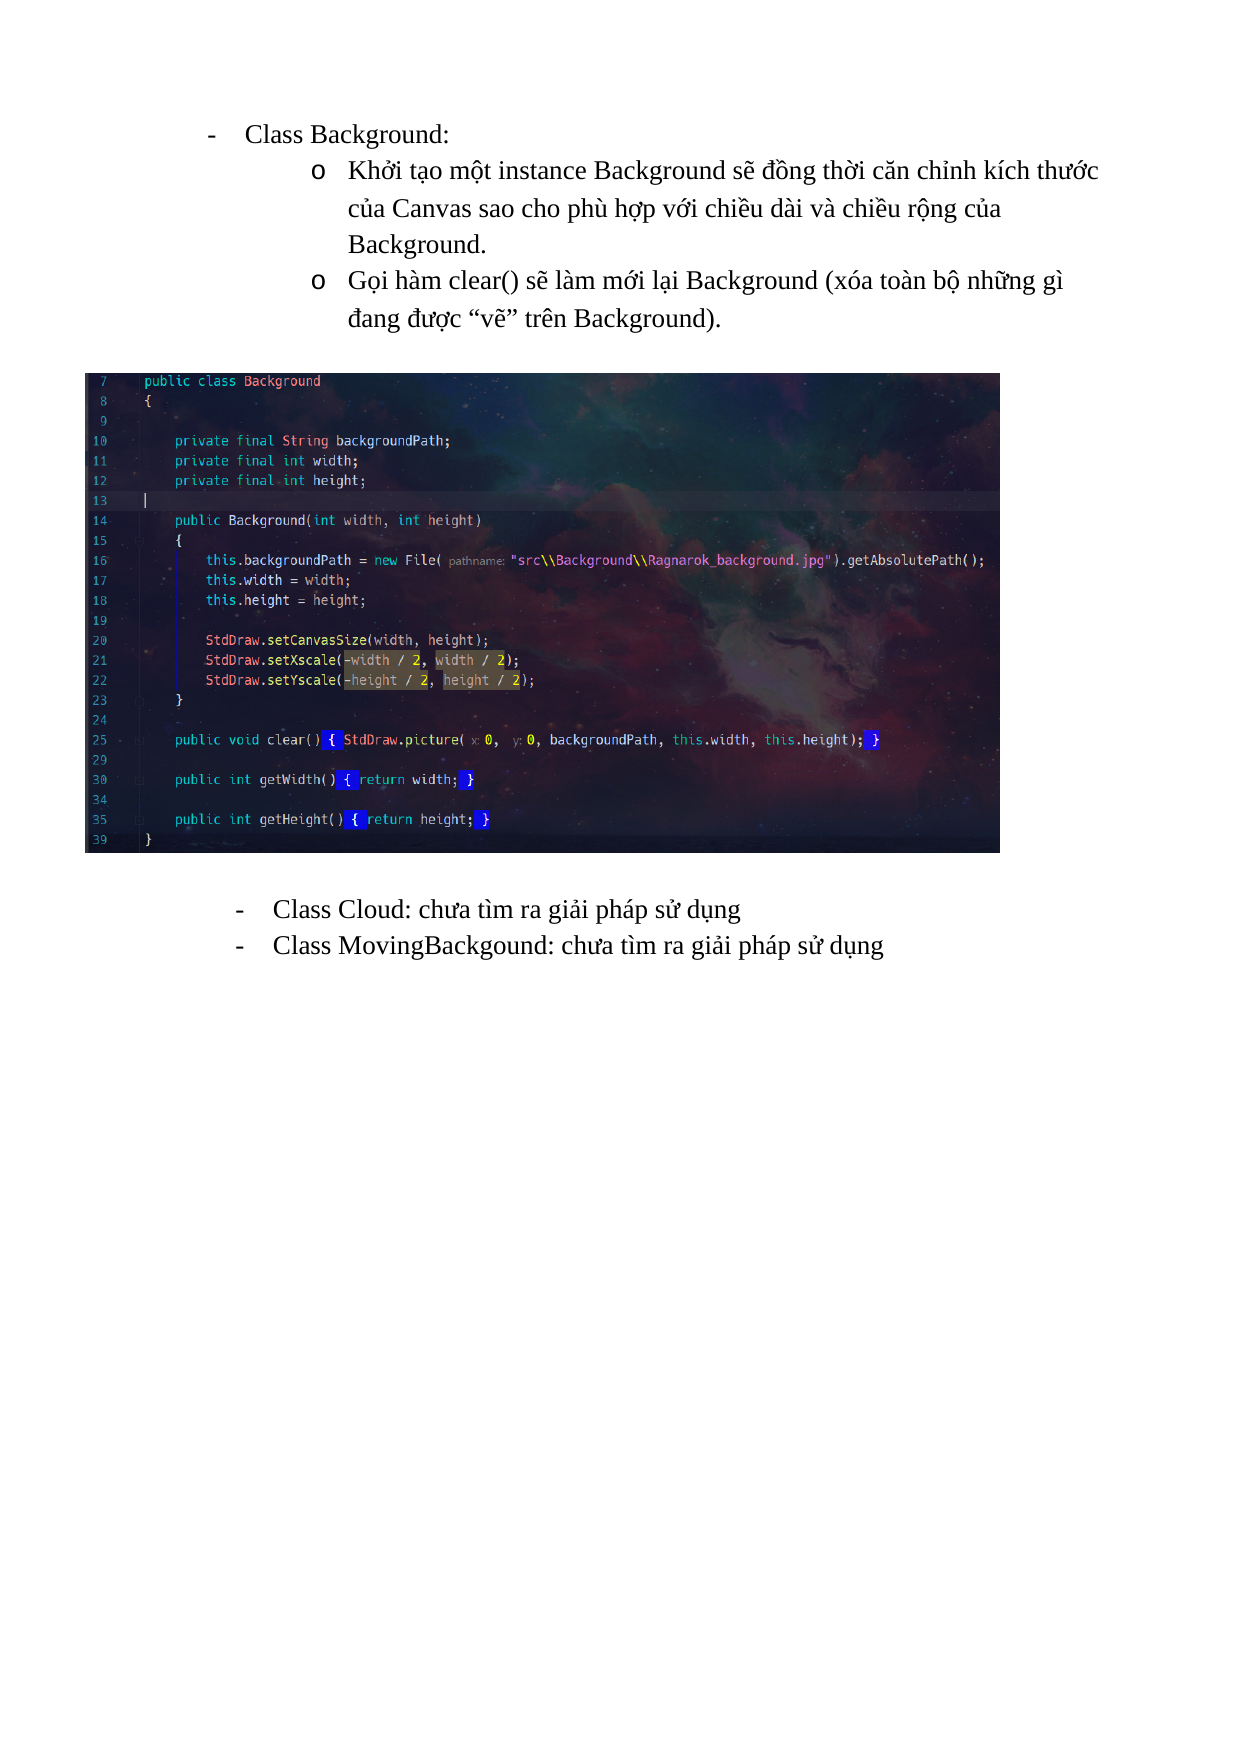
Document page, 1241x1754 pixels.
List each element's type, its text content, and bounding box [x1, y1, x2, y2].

list Gọi hàm clear() sẽ làm mới lại Background (xóa toàn bộ những gì đang được “vẽ” trên Background). [310, 264, 1122, 333]
list Class Background: [207, 118, 1122, 150]
list Class Cloud: chưa tìm ra giải pháp sử dụng [235, 893, 1122, 924]
picture [85, 373, 1000, 853]
list Khởi tạo một instance Background sẽ đồng thời căn chỉnh kích thước của Canvas sao cho phù hợp với chiều dài và chiều rộng của Background. [310, 154, 1122, 259]
list Class MovingBackgound: chưa tìm ra giải pháp sử dụng [235, 929, 1122, 960]
